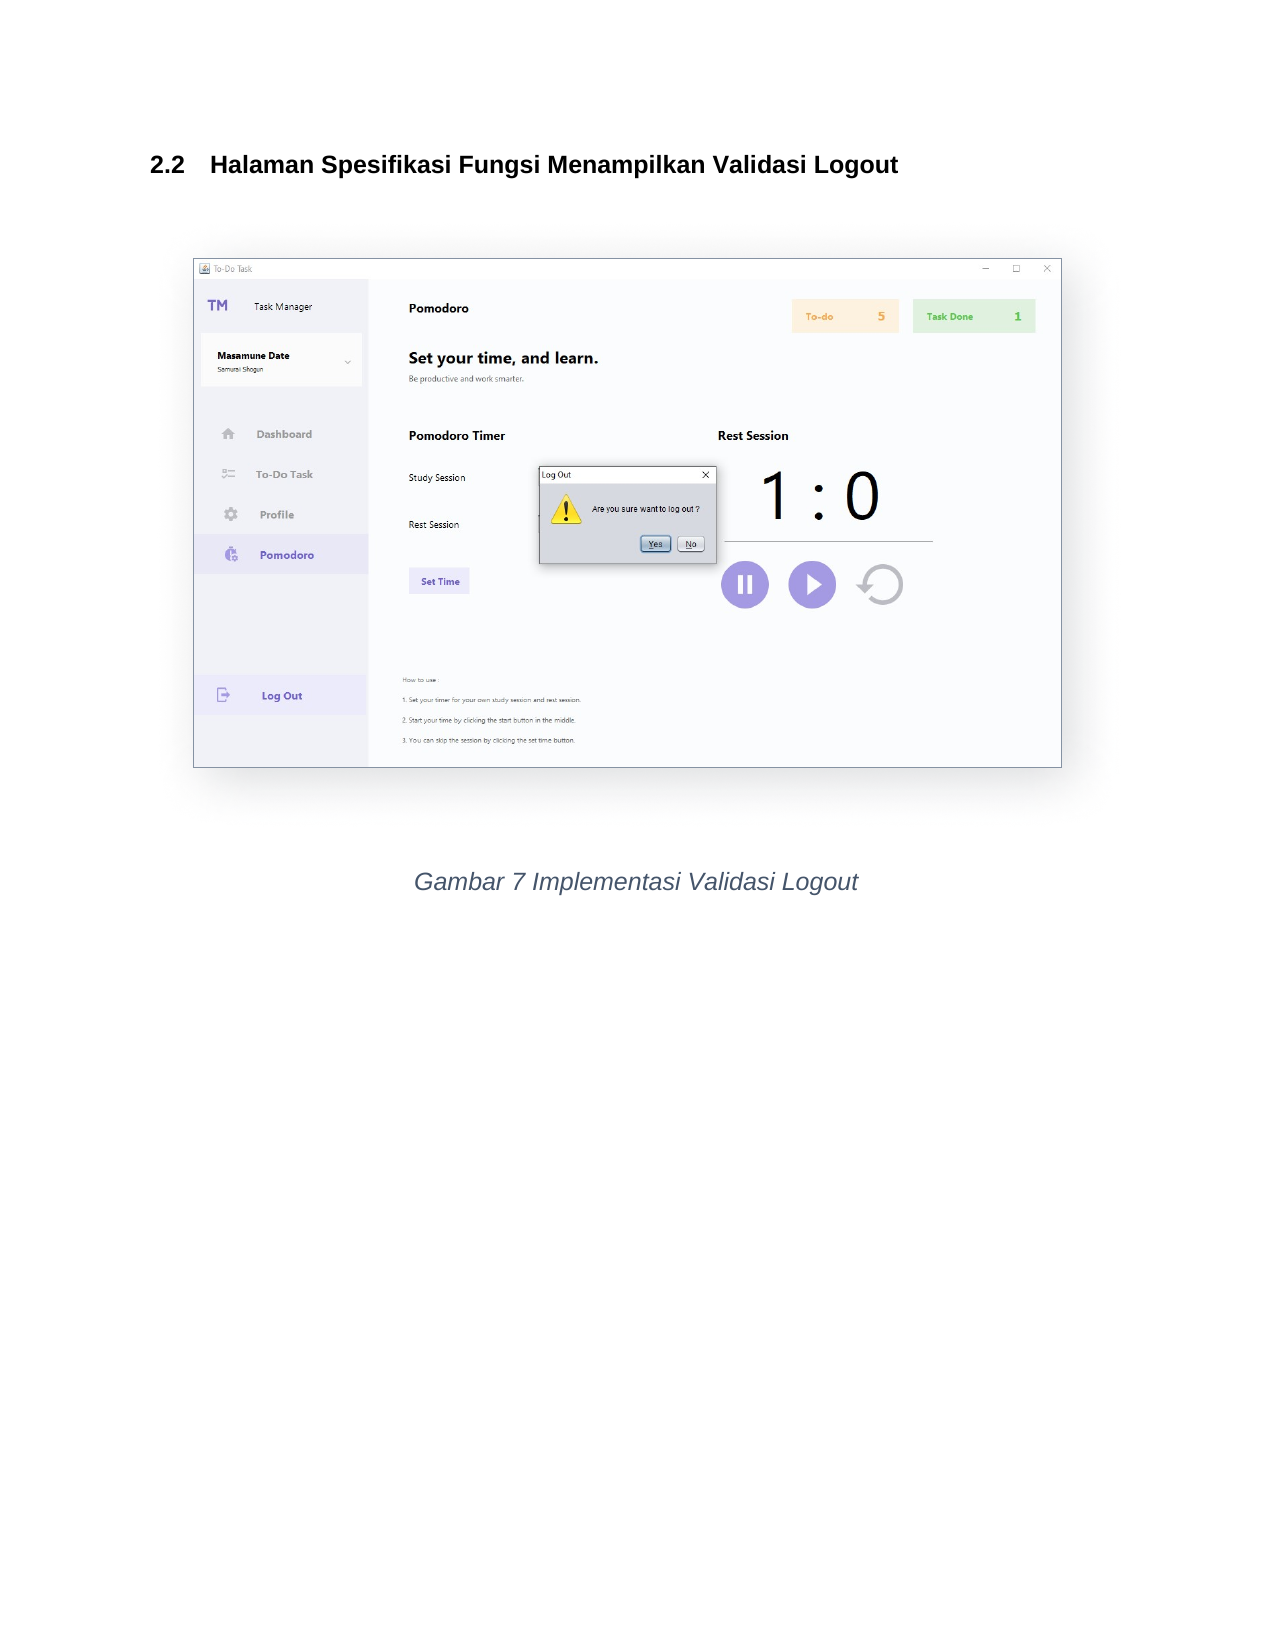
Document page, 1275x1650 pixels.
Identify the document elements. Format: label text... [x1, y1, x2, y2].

text Gambar 7 Implementasi Validasi Logout [150, 867, 1125, 896]
picture [150, 215, 1125, 832]
subtitle Halaman Spesifikasi Fungsi Menampilkan Validasi Logout [150, 150, 1125, 179]
